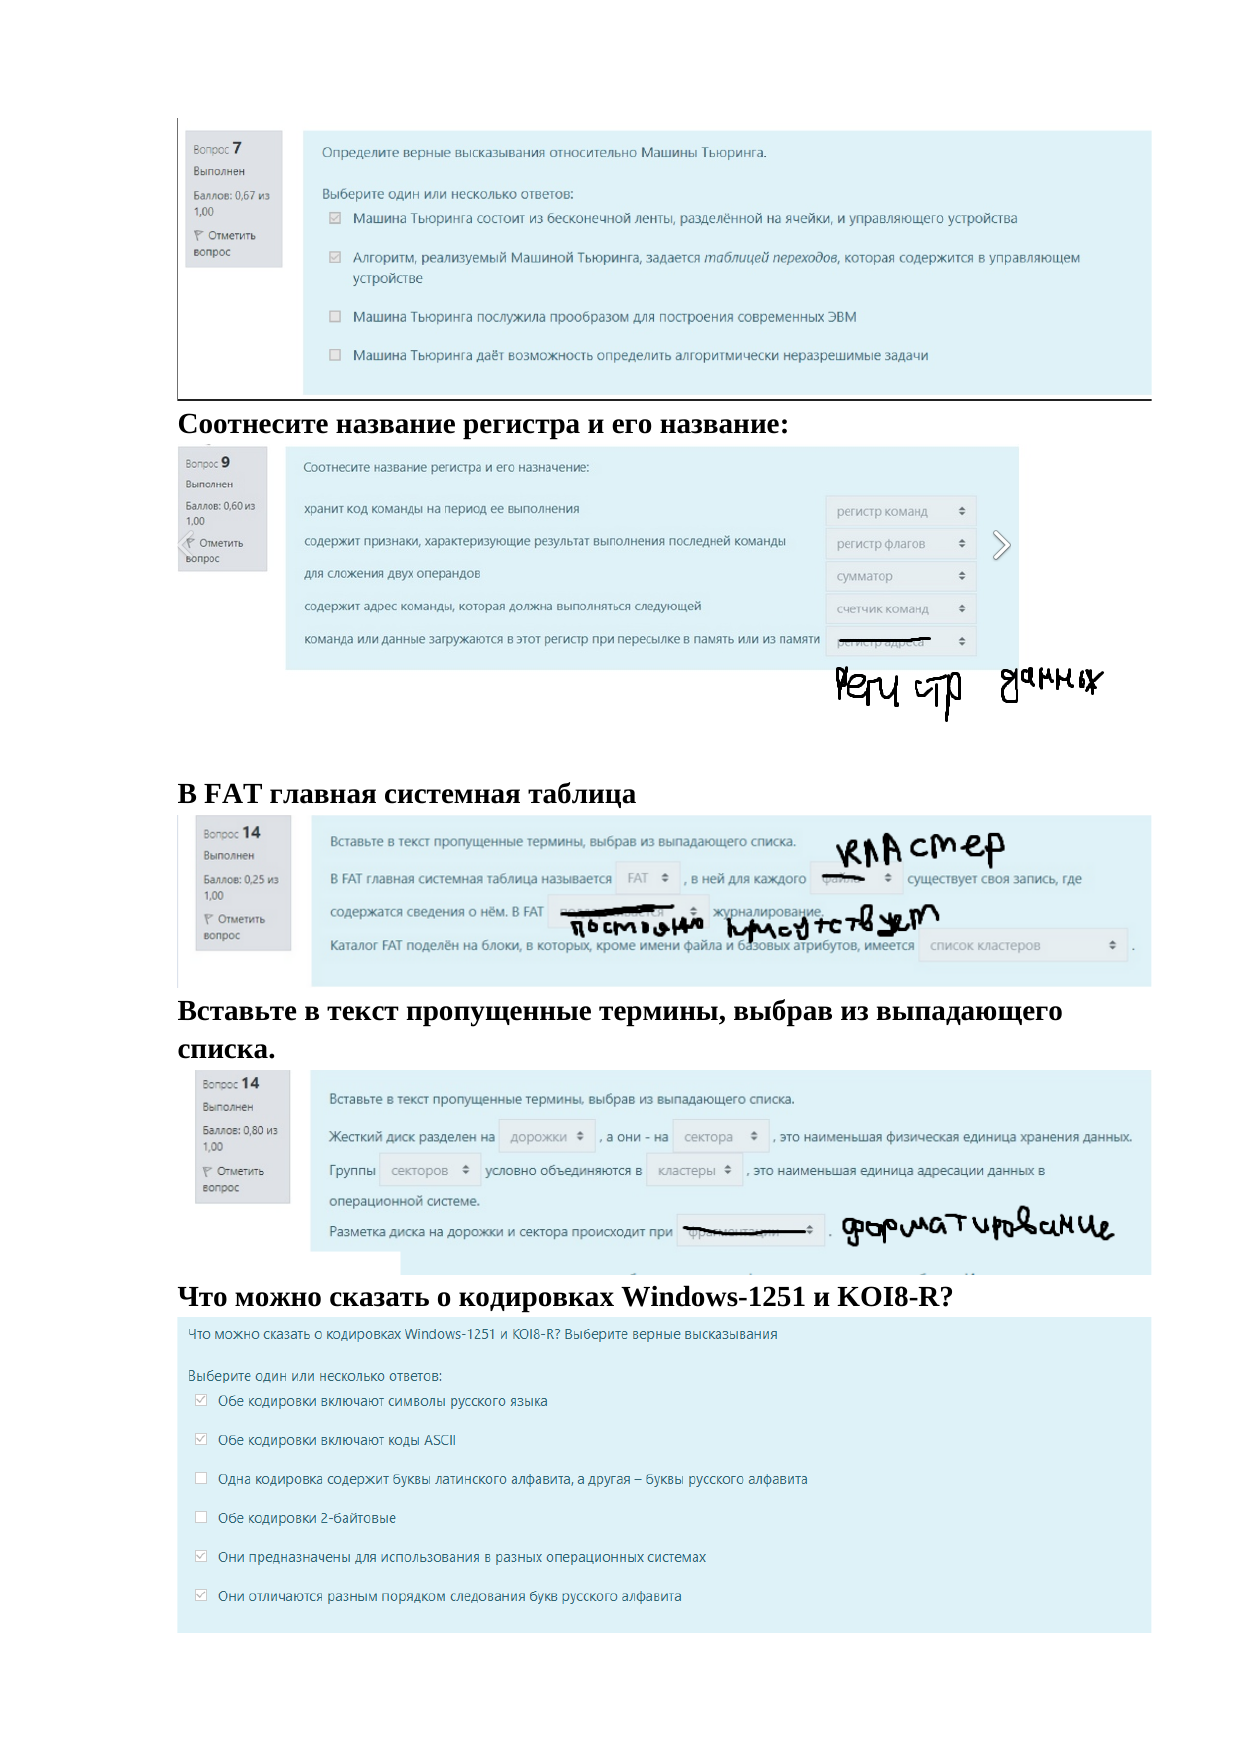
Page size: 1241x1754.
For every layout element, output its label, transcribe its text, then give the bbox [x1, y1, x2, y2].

text В FAT главная системная таблица [177, 776, 1152, 810]
picture [177, 1070, 1152, 1275]
picture [177, 118, 1152, 401]
text Соотнесите название регистра и его название: [177, 406, 1152, 439]
text Вставьте в текст пропущенные термины, выбрав из выпадающего списка. [177, 993, 1152, 1065]
picture [177, 1317, 1152, 1633]
picture [177, 815, 1152, 988]
text Что можно сказать о кодировках Windows-1251 и KOI8-R? [177, 1279, 1152, 1313]
picture [177, 444, 1152, 772]
